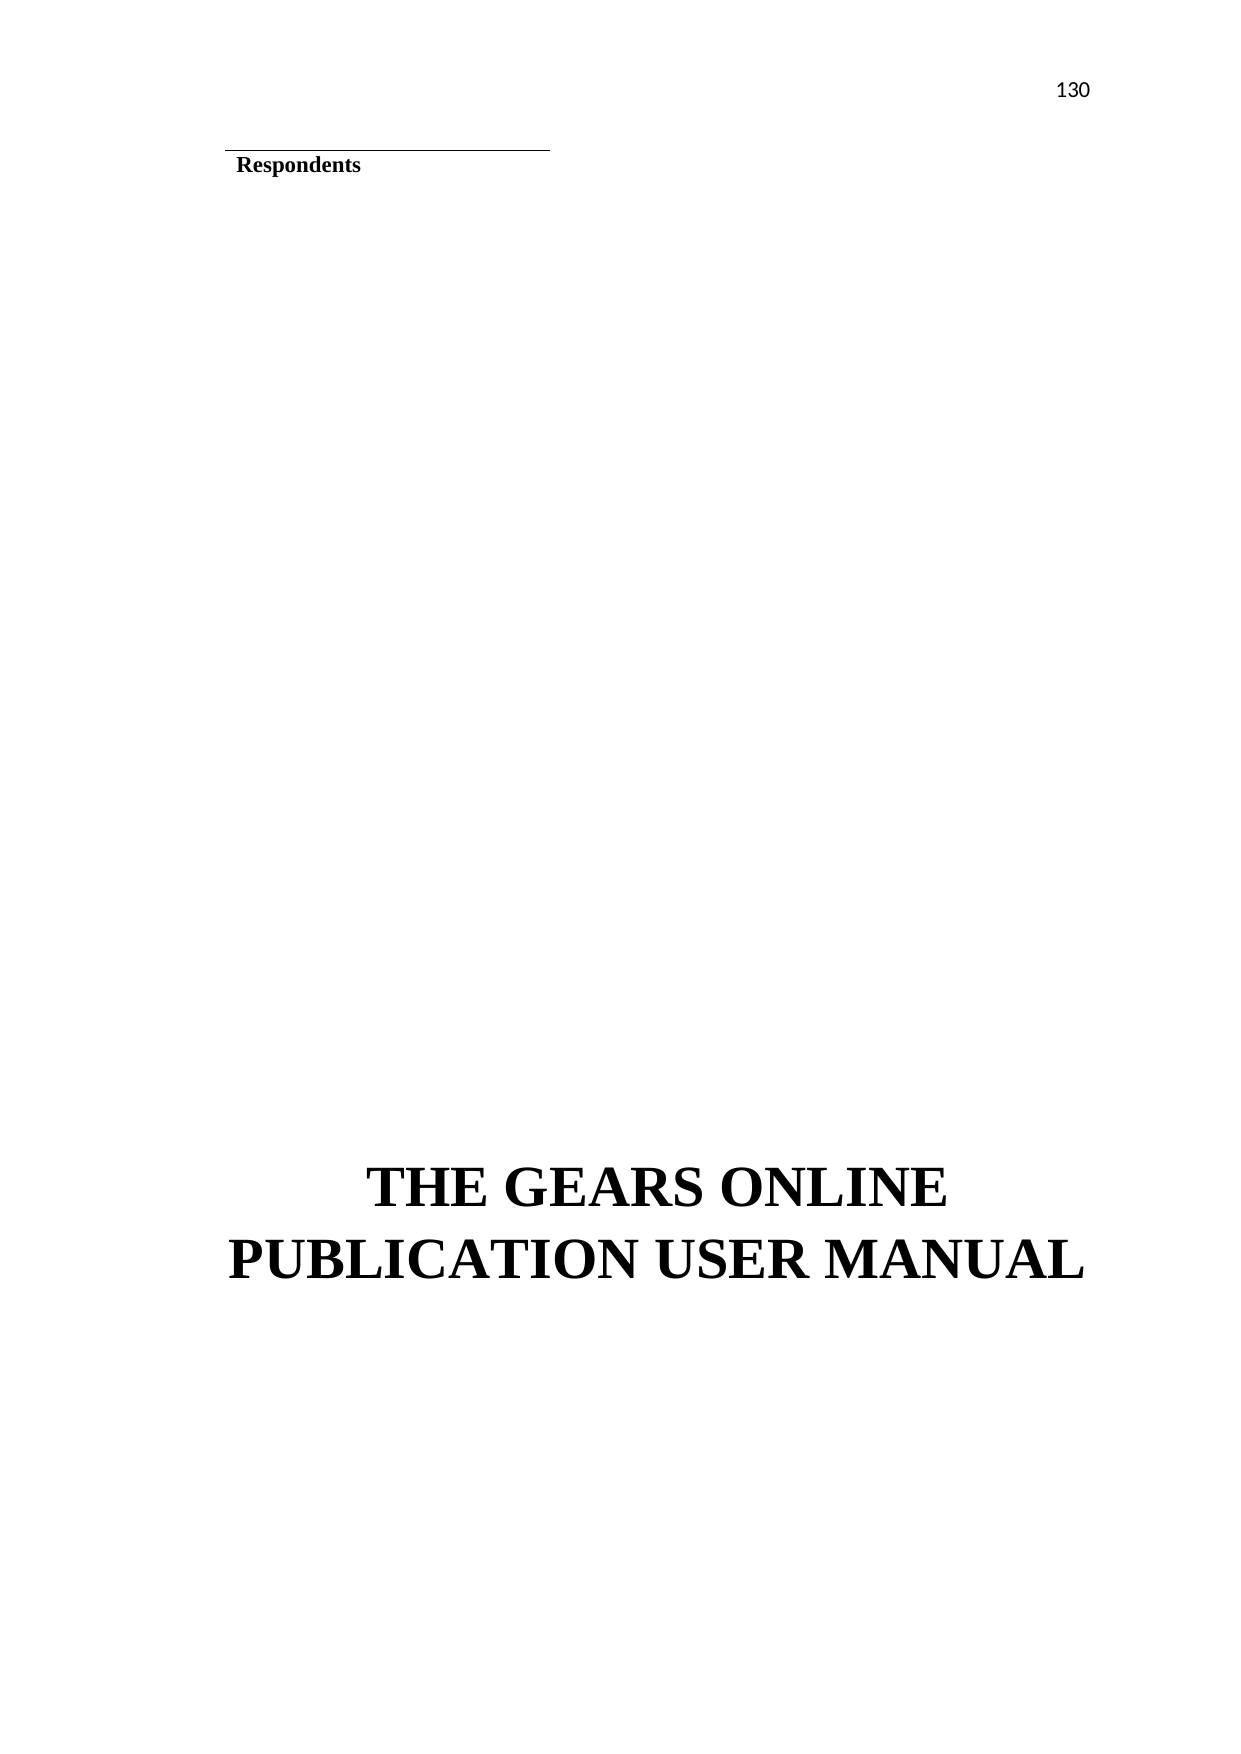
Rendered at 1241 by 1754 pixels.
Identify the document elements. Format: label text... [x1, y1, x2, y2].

table_cell Respondents [225, 151, 550, 177]
text THE GEARS ONLINE PUBLICATION USER MANUAL [225, 1151, 1090, 1291]
